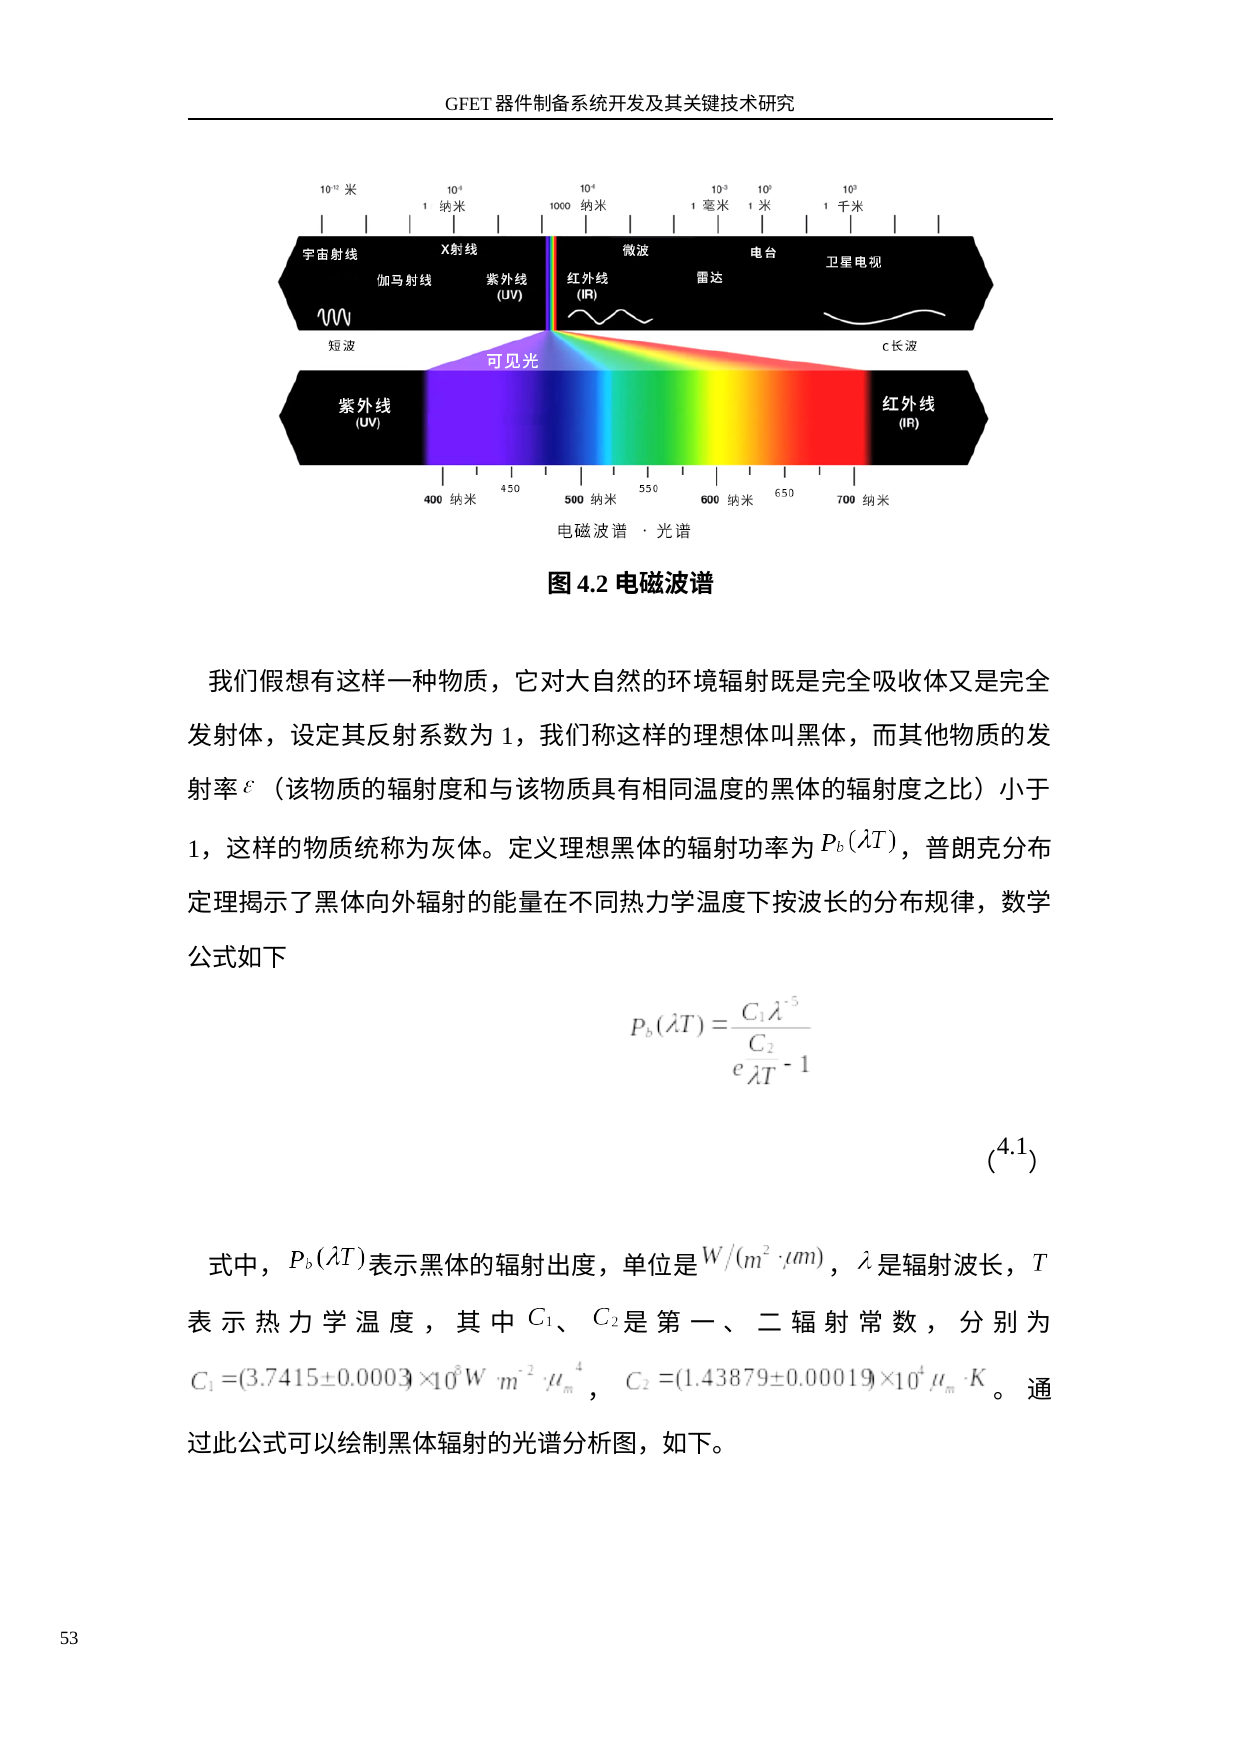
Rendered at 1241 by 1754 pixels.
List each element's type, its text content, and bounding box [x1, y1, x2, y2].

text 我们假想有这样一种物质，它对大自然的环境辐射既是完全吸收体又是完全发射体，设定其反射系数为1，我们称这样的理想体叫黑体，而其他物质的发射率（该物质的辐射度和与该物质具有相同温度的黑体的辐射度之比）小于1，这样的物质统称为灰体。定义理想黑体的辐射功率为，普朗克分布定理揭示了黑体向外辐射的能量在不同热力学温度下按波长的分布规律，数学公式如下 [187, 661, 1053, 973]
text 式中，表示黑体的辐射出度，单位是，是辐射波长，表示热力学温度，其中、是第一、二辐射常数，分别为，。通过此公式可以绘制黑体辐射的光谱分析图，如下。 [187, 1237, 1053, 1460]
picture [266, 163, 995, 549]
text （4.1） [187, 992, 1053, 1178]
text 图4.2 电磁波谱 [187, 563, 1053, 600]
